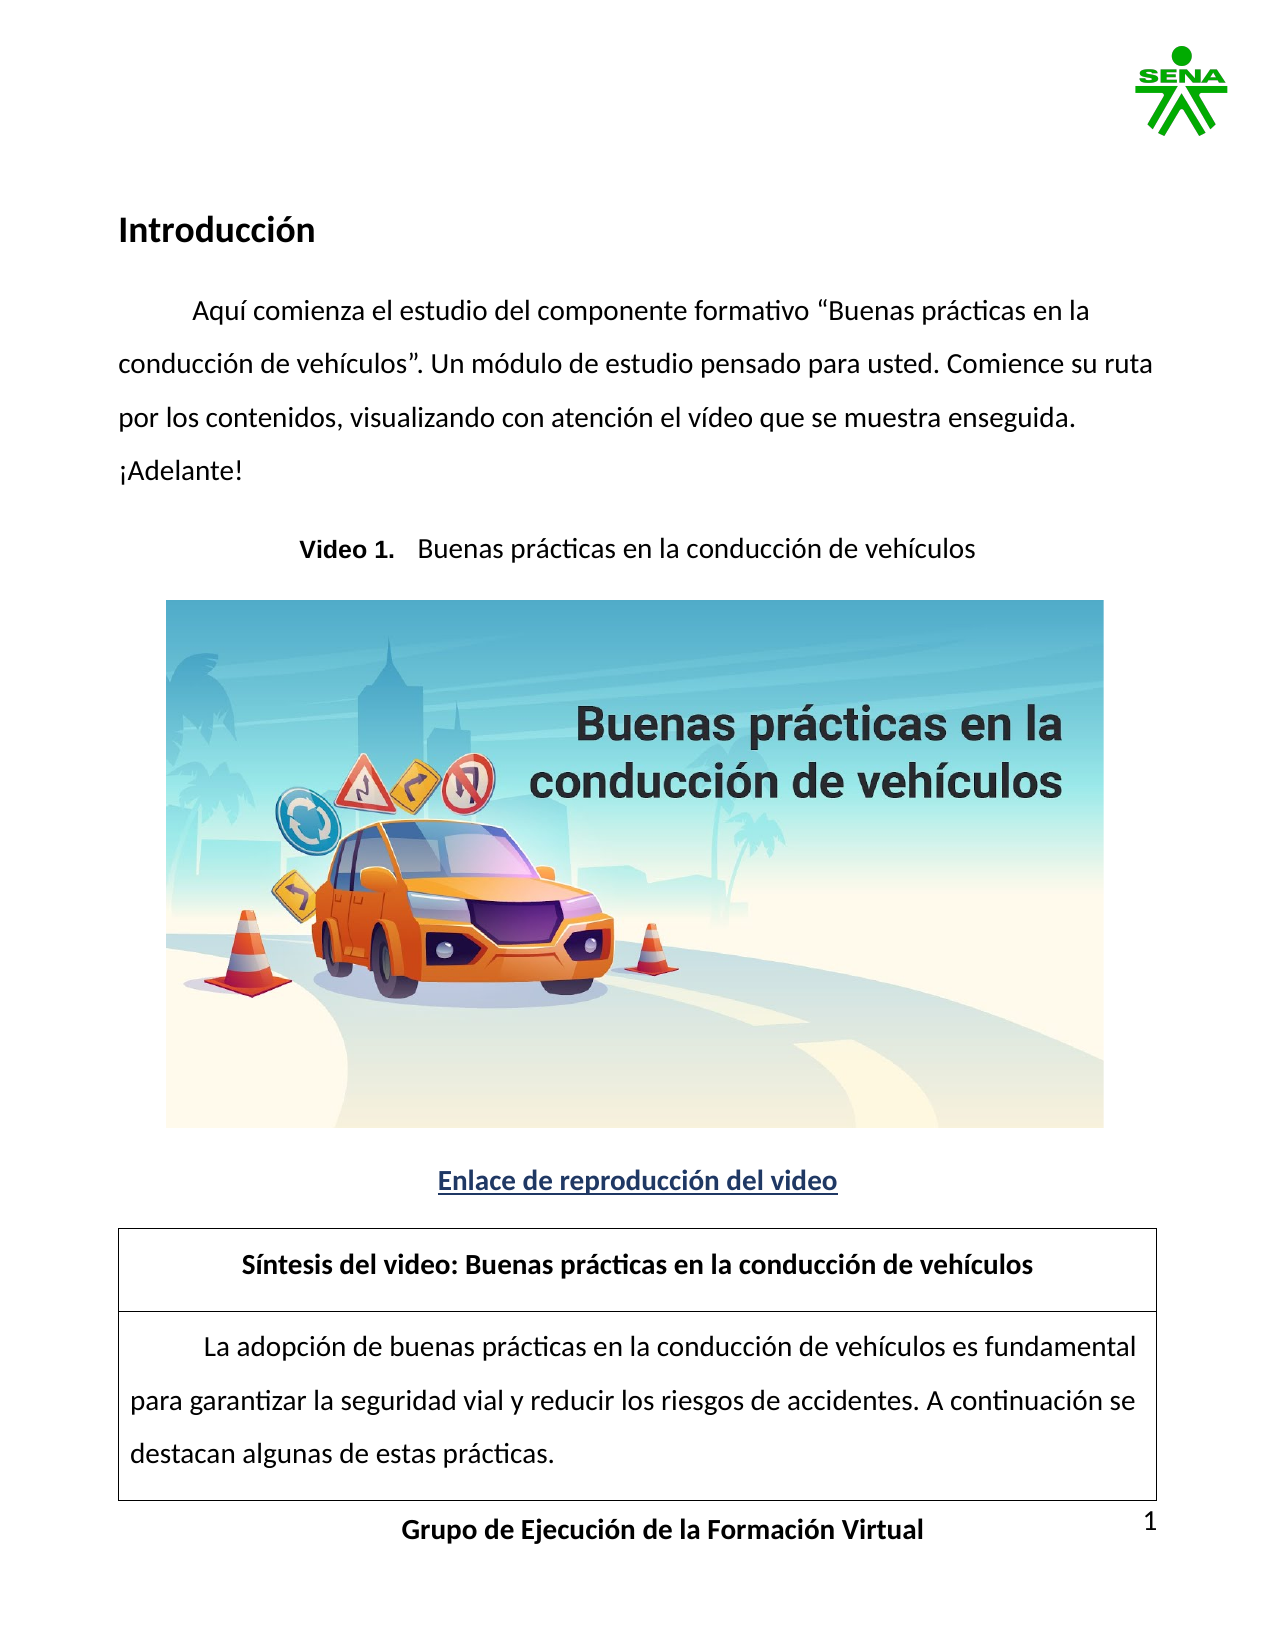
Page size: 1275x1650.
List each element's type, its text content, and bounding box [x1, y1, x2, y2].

text Enlace de reproducción del video [118, 1162, 1157, 1198]
table_header Síntesis del video: Buenas prácticas en la conducción de vehículos [119, 1229, 1156, 1311]
text Introducción [118, 206, 1157, 252]
text Aquí comienza el estudio del componente formativo “Buenas prácticas en la conducción de vehículos”. Un módulo de estudio pensado para usted. Comience su ruta por los contenidos, visualizando con atención el vídeo que se muestra enseguida. ¡Adelante! [118, 292, 1157, 488]
picture [1135, 46, 1228, 136]
text Buenas prácticas en la conducción de vehículos [118, 531, 1157, 566]
picture [166, 600, 1104, 1128]
